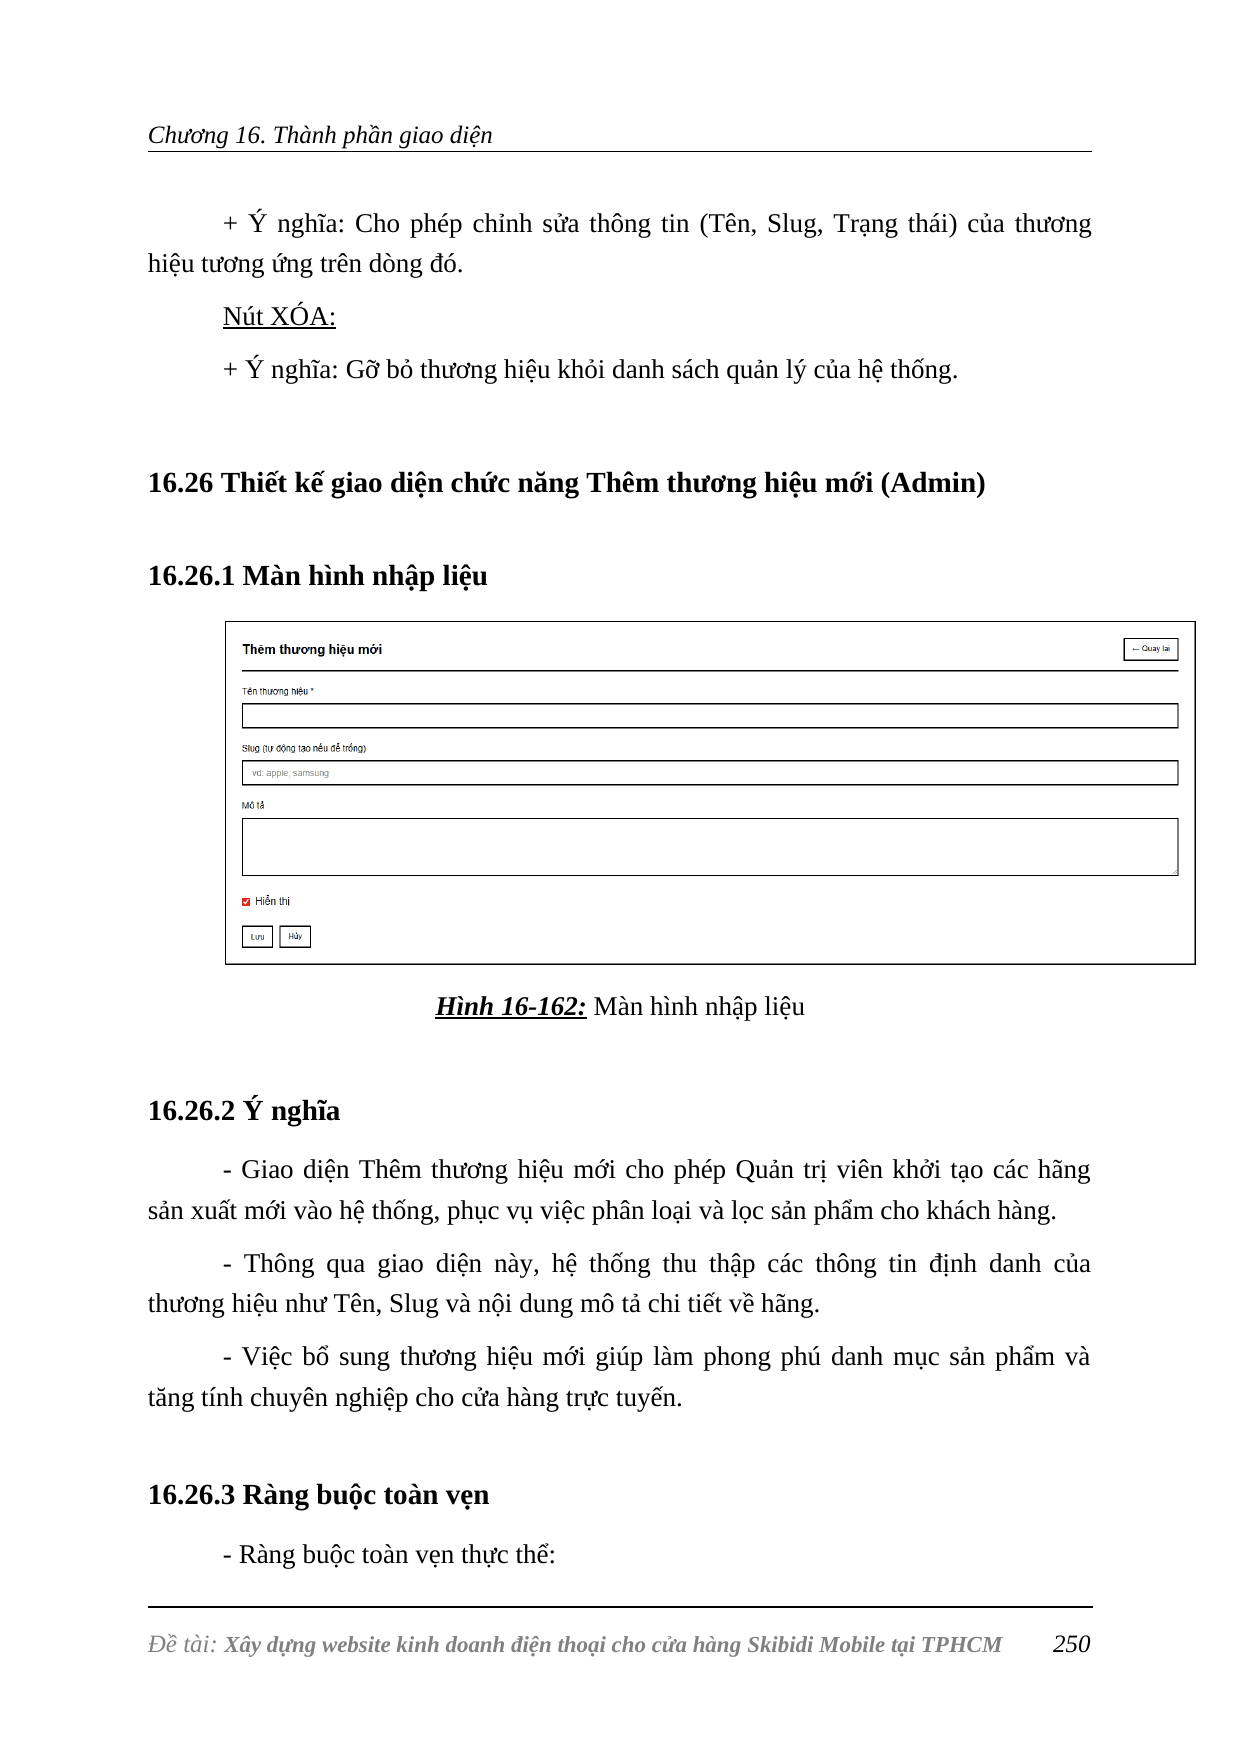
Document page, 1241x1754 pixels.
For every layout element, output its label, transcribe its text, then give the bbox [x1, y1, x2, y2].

subtitle Ý nghĩa [148, 1087, 1092, 1128]
text - Ràng buộc toàn vẹn thực thể: [148, 1538, 1092, 1569]
picture [222, 618, 1198, 969]
text Nút XÓA: [148, 300, 1092, 331]
text - Thông qua giao diện này, hệ thống thu thập các thông tin định danh của thương hiệu như Tên, Slug và nội dung mô tả chi tiết về hãng. [148, 1247, 1092, 1318]
text - Giao diện Thêm thương hiệu mới cho phép Quản trị viên khởi tạo các hãng sản xuất mới vào hệ thống, phục vụ việc phân loại và lọc sản phẩm cho khách hàng. [148, 1153, 1092, 1225]
text + Ý nghĩa: Cho phép chỉnh sửa thông tin (Tên, Slug, Trạng thái) của thương hiệu tương ứng trên dòng đó. [148, 207, 1092, 278]
subtitle Ràng buộc toàn vẹn [148, 1471, 1092, 1513]
text + Ý nghĩa: Gỡ bỏ thương hiệu khỏi danh sách quản lý của hệ thống. [148, 353, 1092, 384]
text - Việc bổ sung thương hiệu mới giúp làm phong phú danh mục sản phẩm và tăng tính chuyên nghiệp cho cửa hàng trực tuyến. [148, 1340, 1092, 1412]
subtitle Thiết kế giao diện chức năng Thêm thương hiệu mới (Admin) [148, 456, 1092, 502]
subtitle Màn hình nhập liệu [148, 552, 1092, 593]
